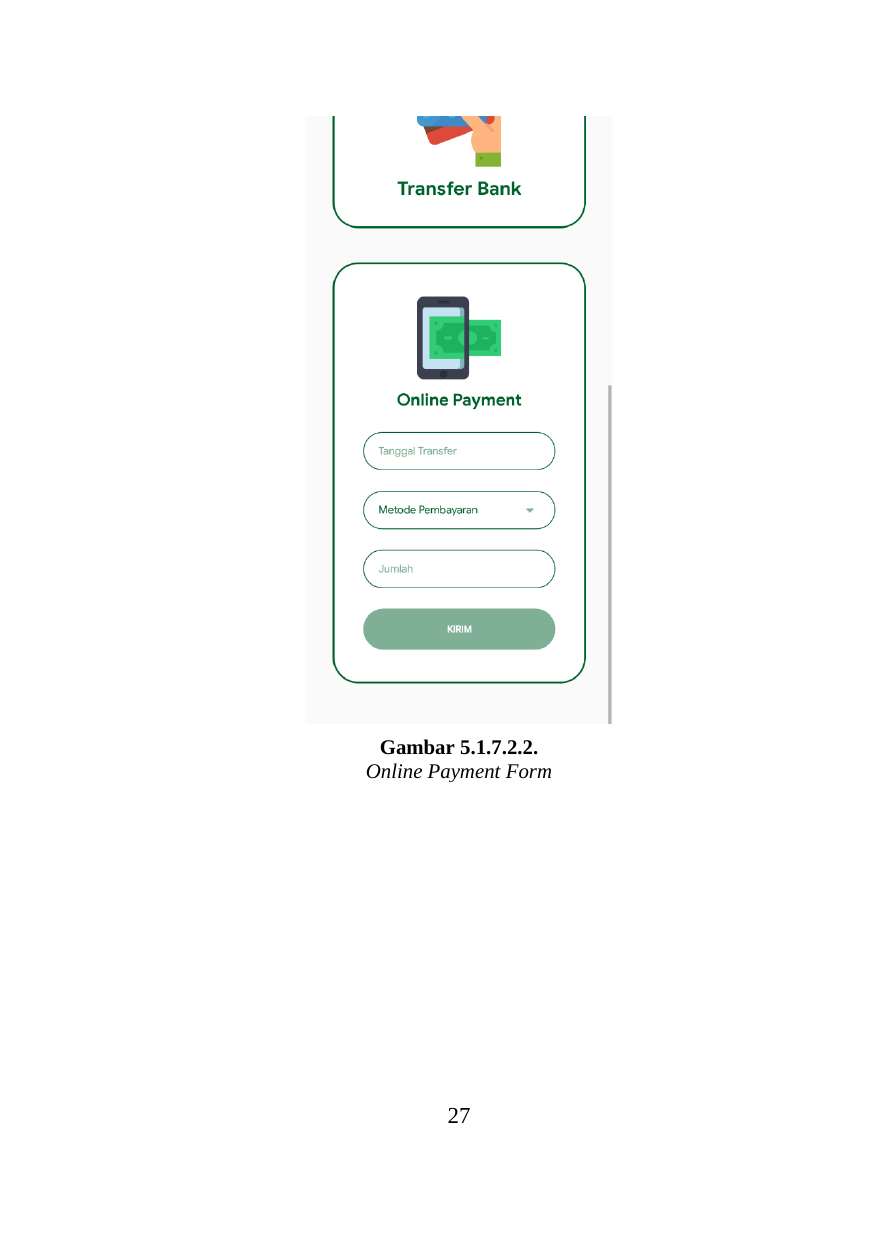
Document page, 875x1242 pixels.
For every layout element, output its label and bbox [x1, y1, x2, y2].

picture [305, 116, 613, 724]
